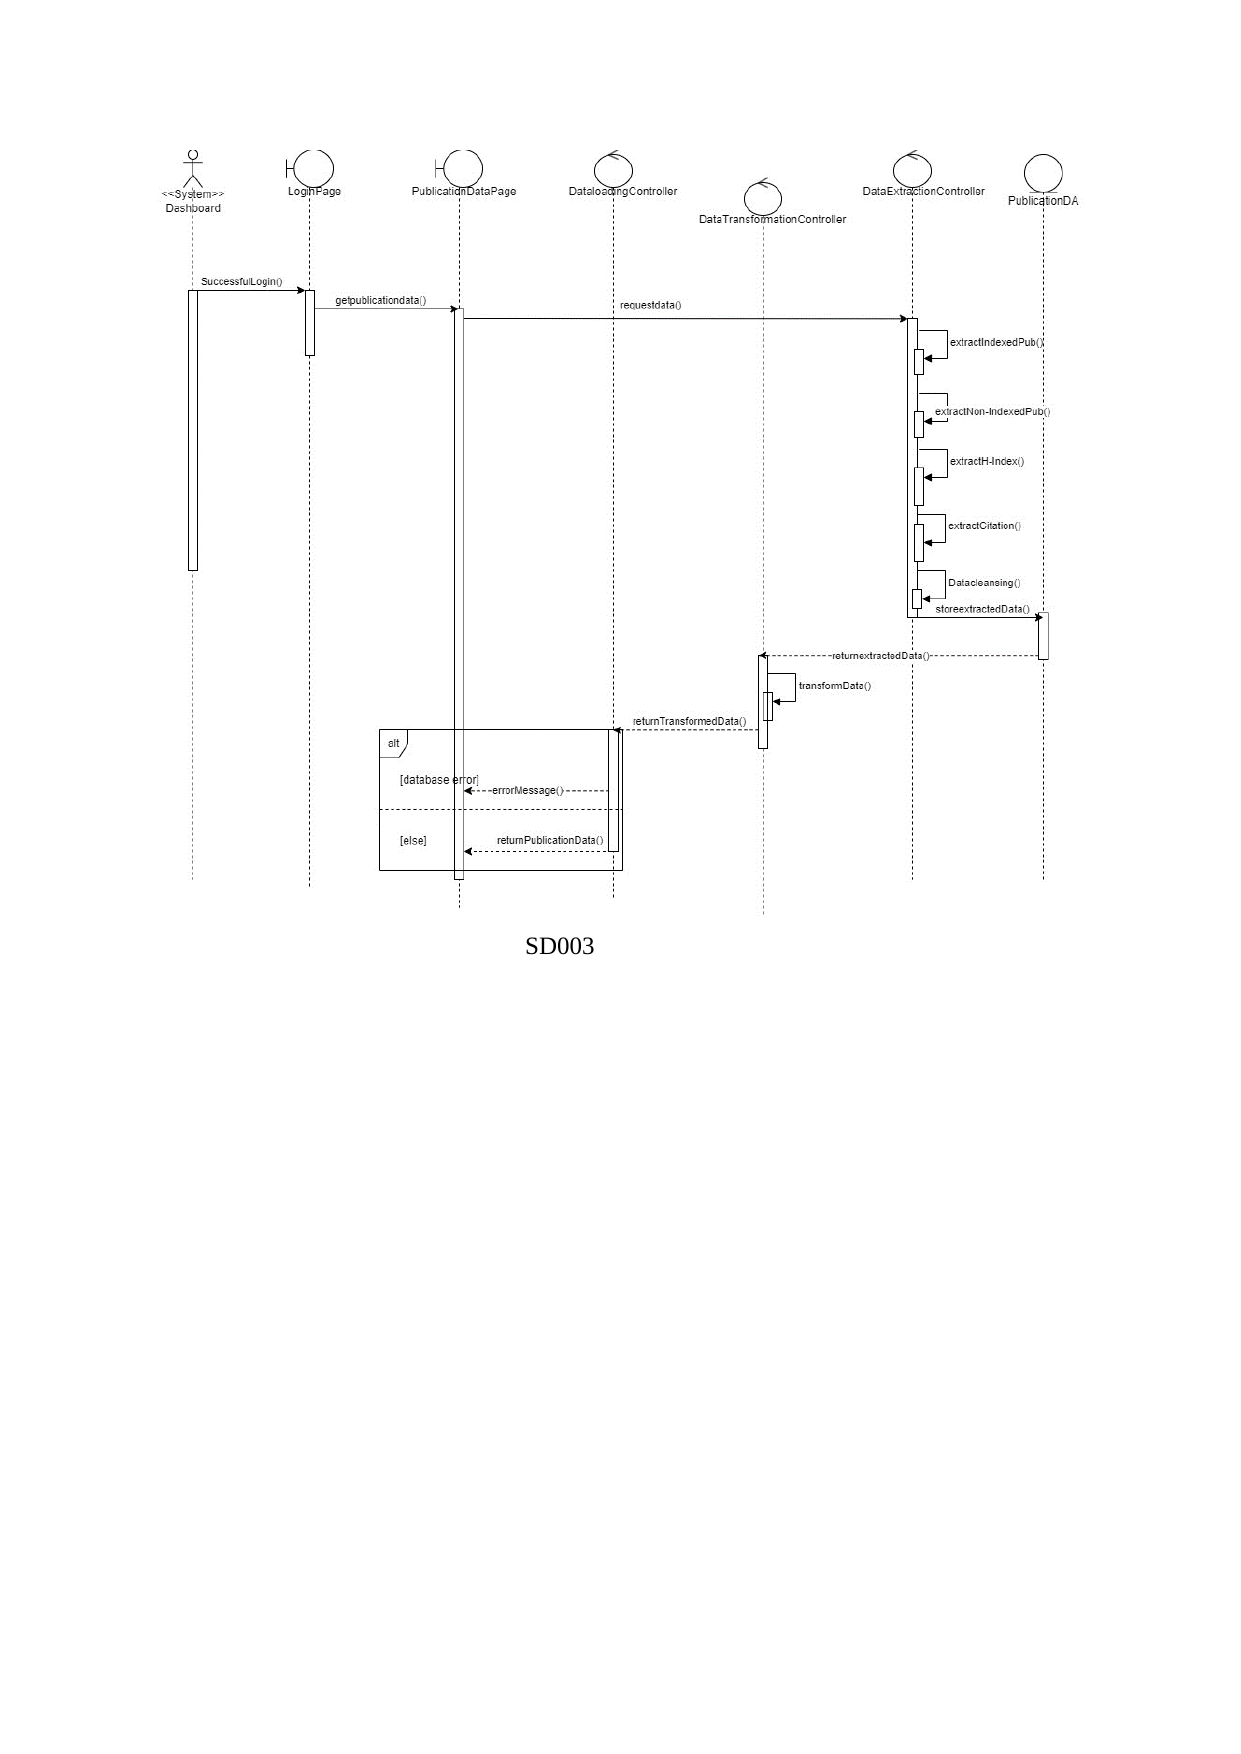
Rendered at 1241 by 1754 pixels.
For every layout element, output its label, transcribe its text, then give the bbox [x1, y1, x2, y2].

picture [150, 150, 1091, 917]
text SD003 [450, 931, 1090, 960]
